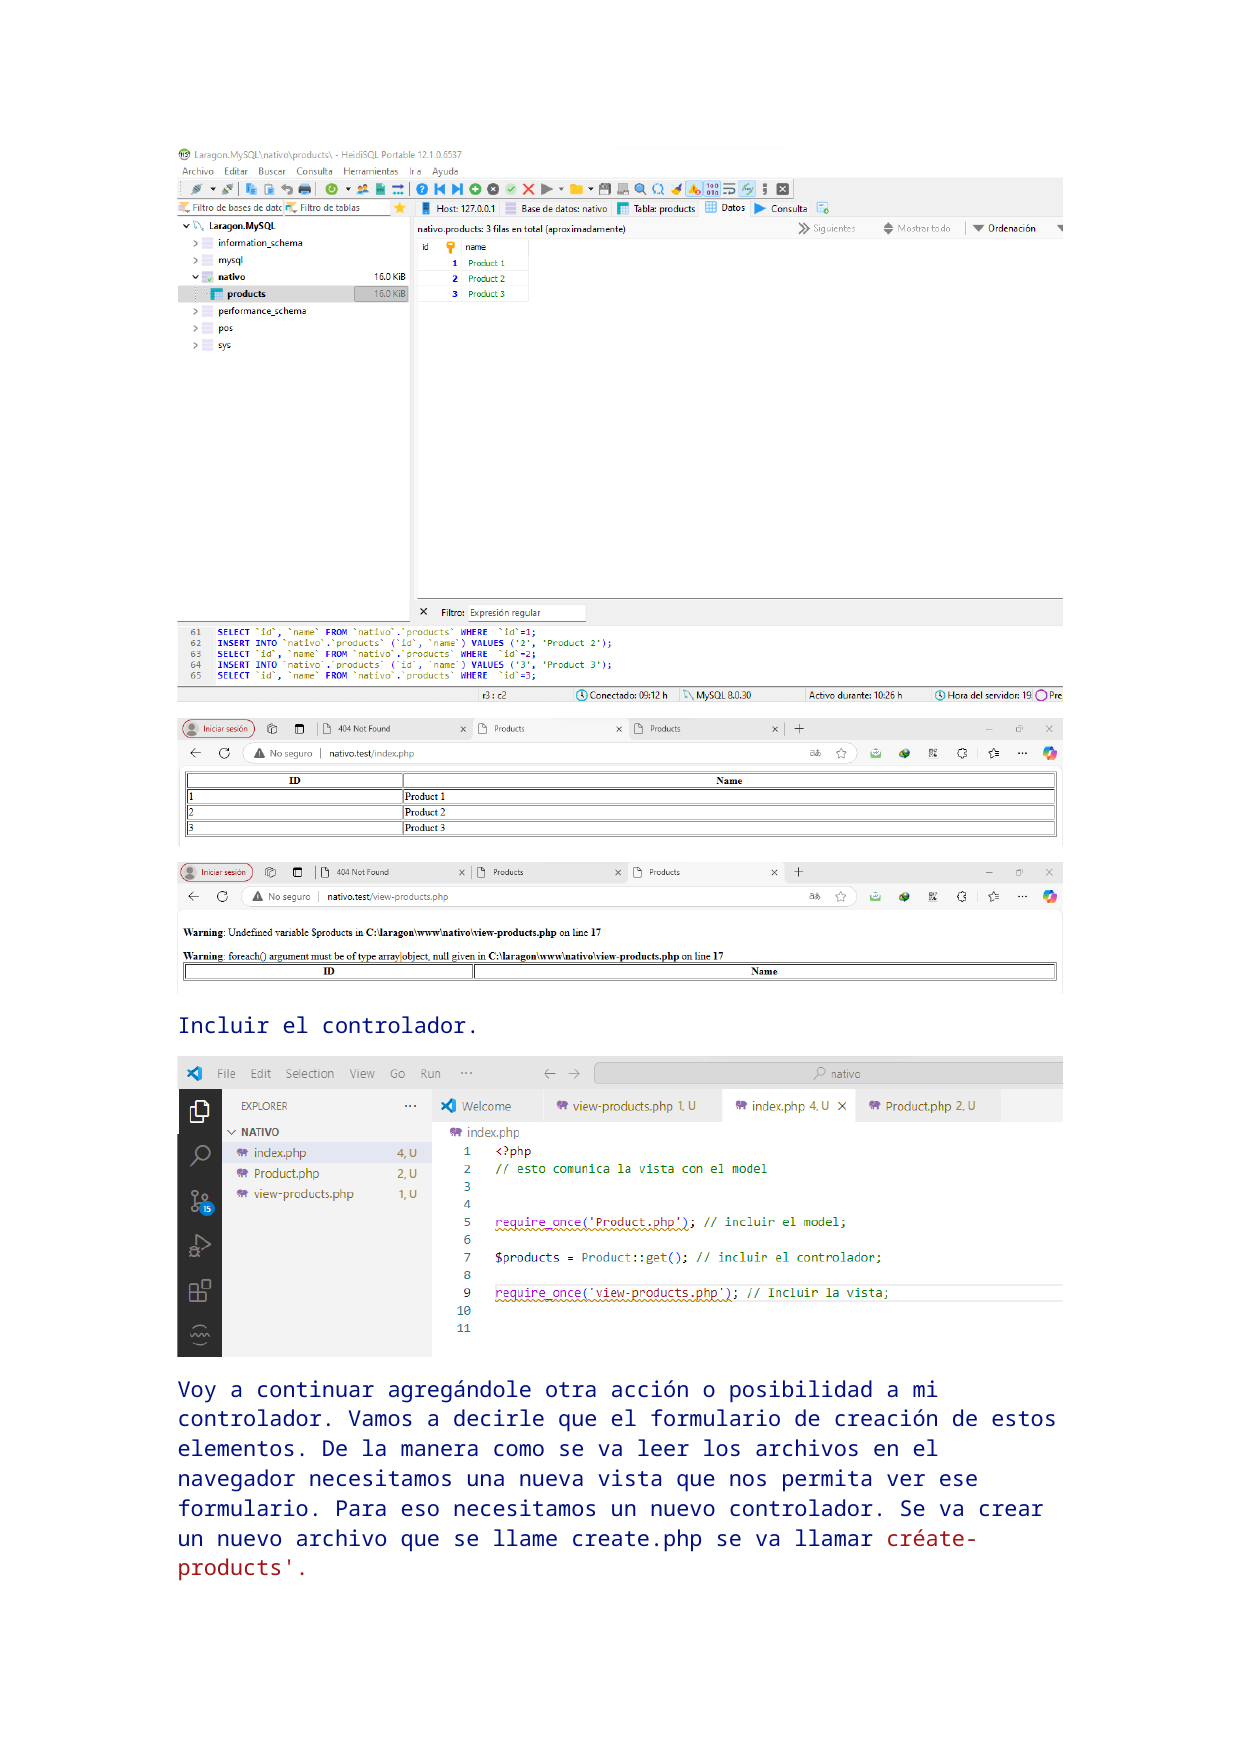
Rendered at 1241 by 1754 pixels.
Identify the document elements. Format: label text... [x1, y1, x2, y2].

picture [177, 862, 1063, 994]
picture [177, 147, 1063, 702]
picture [177, 718, 1063, 846]
picture [177, 1056, 1063, 1357]
text Incluir el controlador. [177, 1010, 1063, 1040]
text Voy a continuar agregándole otra acción o posibilidad a mi controlador. Vamos a decirle que el formulario de creación de estos elementos. De la manera como se va leer los archivos en el navegador necesitamos una nueva vista que nos permita ver ese formulario. Para eso necesitamos un nuevo controlador. Se va crear un nuevo archivo que se llame create.php se va llamar créate-products'. [177, 1374, 1063, 1582]
